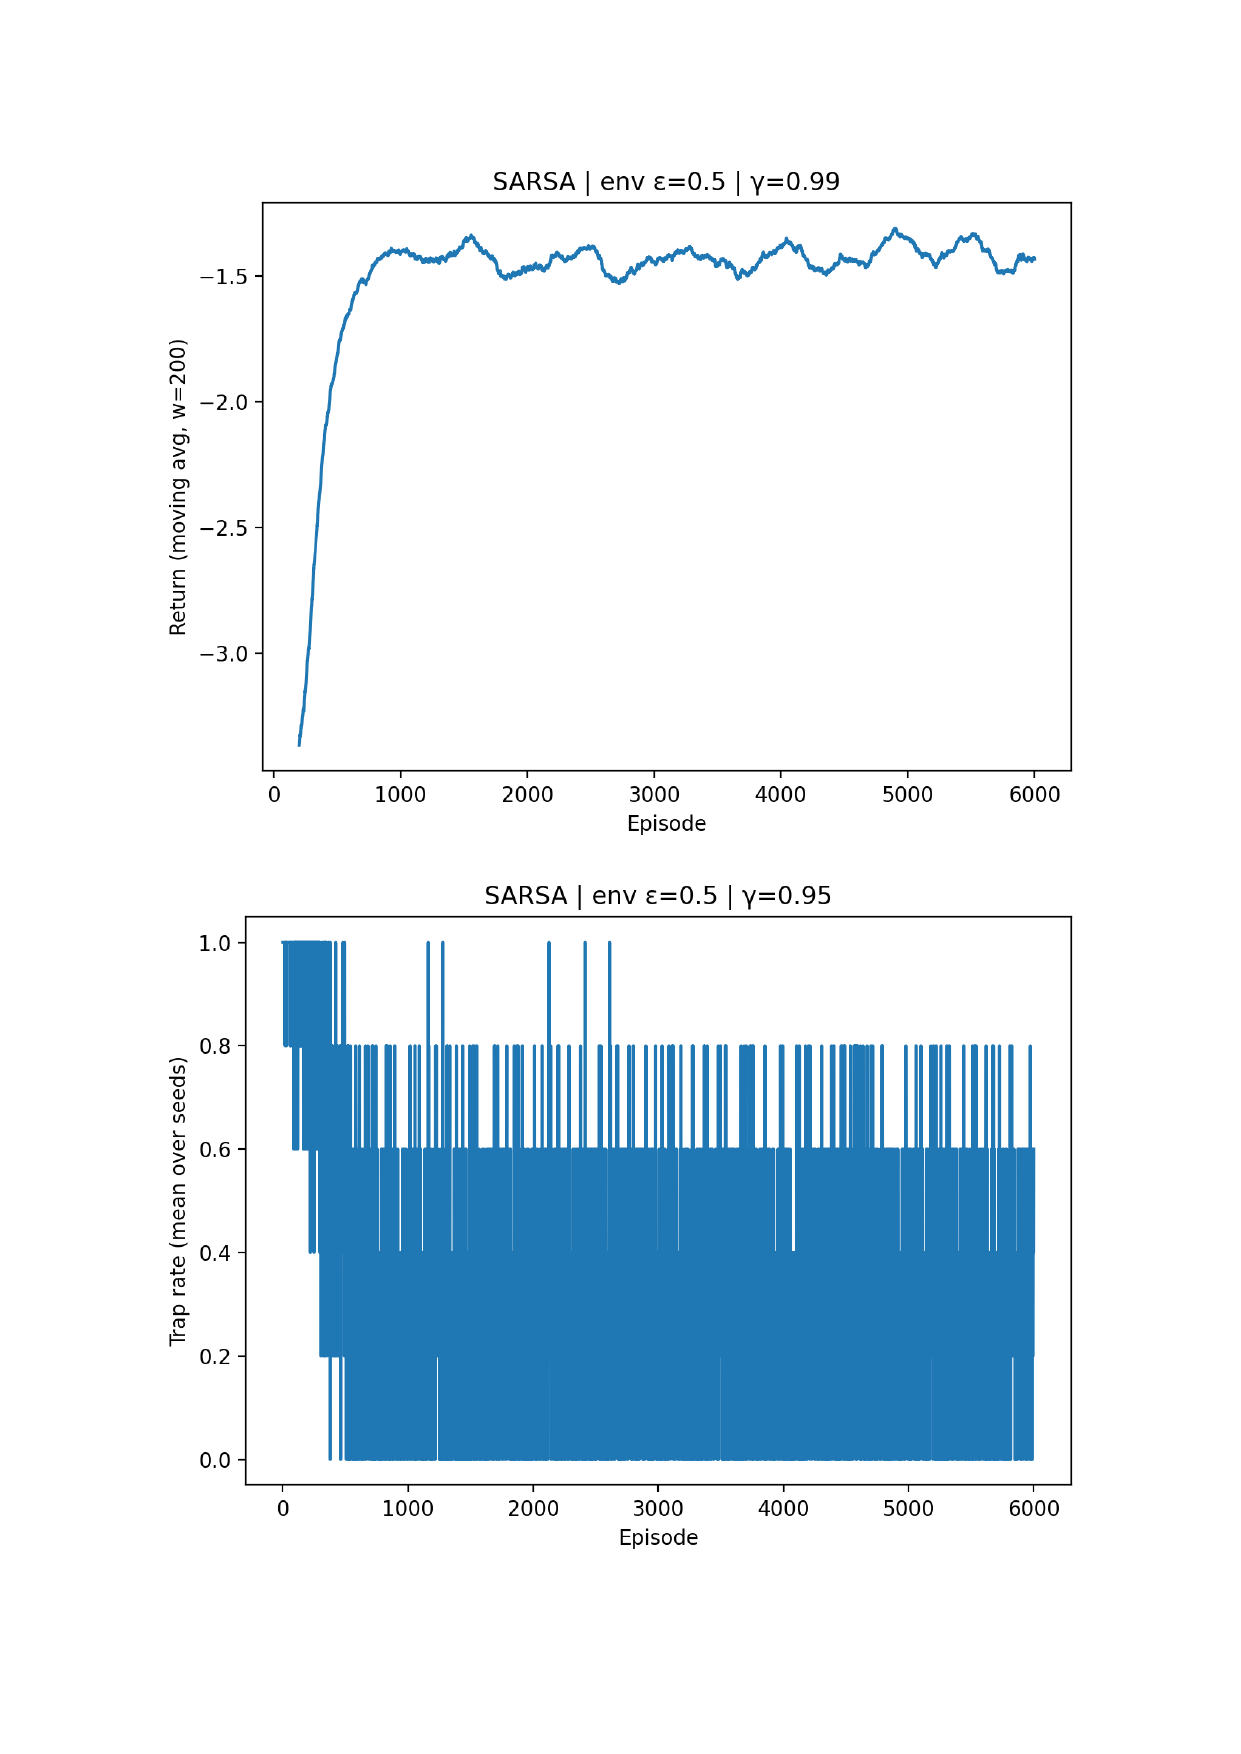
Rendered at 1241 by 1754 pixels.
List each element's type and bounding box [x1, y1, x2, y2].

picture [147, 147, 1093, 857]
picture [147, 861, 1093, 1571]
